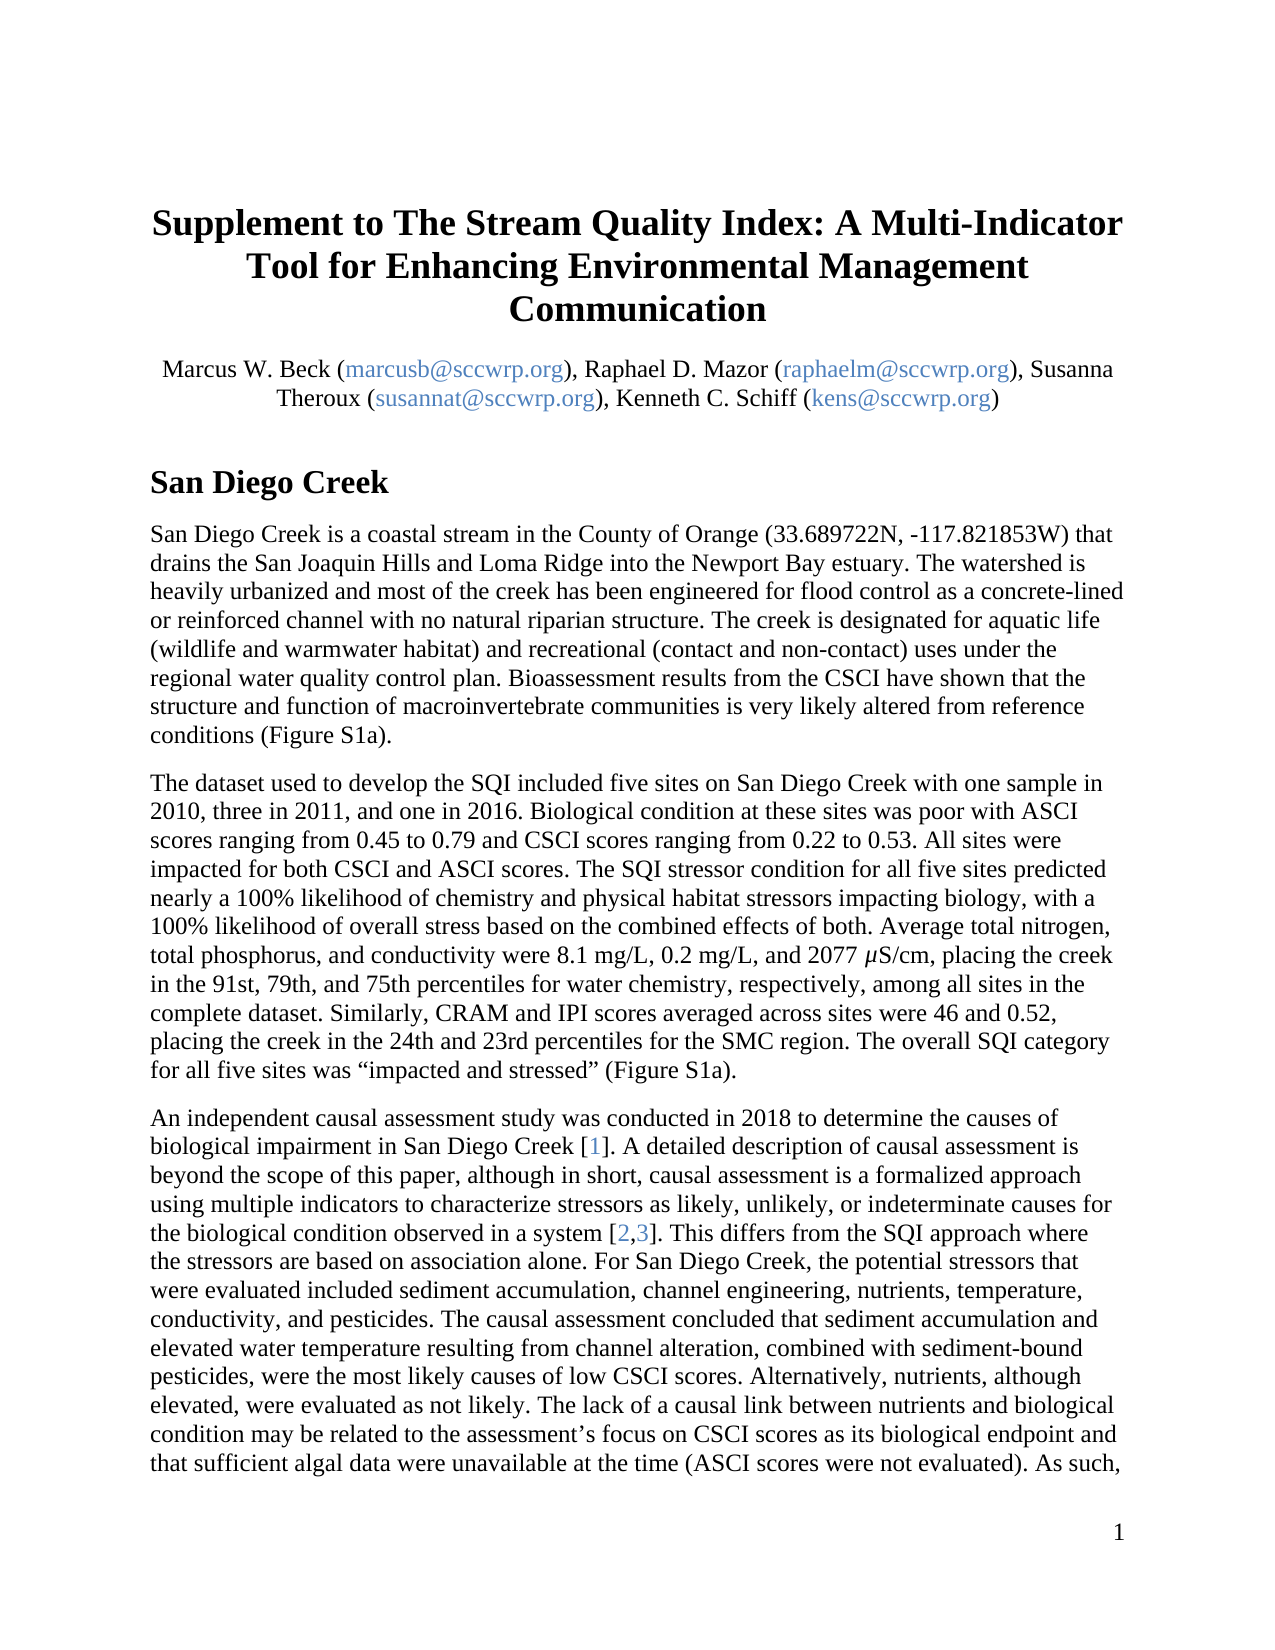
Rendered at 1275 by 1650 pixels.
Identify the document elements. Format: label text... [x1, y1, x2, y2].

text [150, 1103, 1125, 1476]
text Marcus W. Beck (marcusb@sccwrp.org), Raphael D. Mazor (raphaelm@sccwrp.org), Susanna Theroux (susannat@sccwrp.org), Kenneth C. Schiff (kens@sccwrp.org) [150, 354, 1125, 412]
subtitle San Diego Creek [150, 462, 1125, 500]
title Supplement to The Stream Quality Index: A Multi-Indicator Tool for Enhancing Environmental Management Communication [150, 200, 1125, 329]
text San Diego Creek is a coastal stream in the County of Orange (33.689722N, -117.821853W) that drains the San Joaquin Hills and Loma Ridge into the Newport Bay estuary. The watershed is heavily urbanized and most of the creek has been engineered for flood control as a concrete-lined or reinforced channel with no natural riparian structure. The creek is designated for aquatic life (wildlife and warmwater habitat) and recreational (contact and non-contact) uses under the regional water quality control plan. Bioassessment results from the CSCI have shown that the structure and function of macroinvertebrate communities is very likely altered from reference conditions (Figure S1a). [150, 519, 1125, 749]
text The dataset used to develop the SQI included five sites on San Diego Creek with one sample in 2010, three in 2011, and one in 2016. Biological condition at these sites was poor with ASCI scores ranging from 0.45 to 0.79 and CSCI scores ranging from 0.22 to 0.53. All sites were impacted for both CSCI and ASCI scores. The SQI stressor condition for all five sites predicted nearly a 100% likelihood of chemistry and physical habitat stressors impacting biology, with a 100% likelihood of overall stress based on the combined effects of both. Average total nitrogen, total phosphorus, and conductivity were 8.1 mg/L, 0.2 mg/L, and 2077 S/cm, placing the creek in the 91st, 79th, and 75th percentiles for water chemistry, respectively, among all sites in the complete dataset. Similarly, CRAM and IPI scores averaged across sites were 46 and 0.52, placing the creek in the 24th and 23rd percentiles for the SMC region. The overall SQI category for all five sites was “impacted and stressed” (Figure S1a). [150, 768, 1125, 1084]
